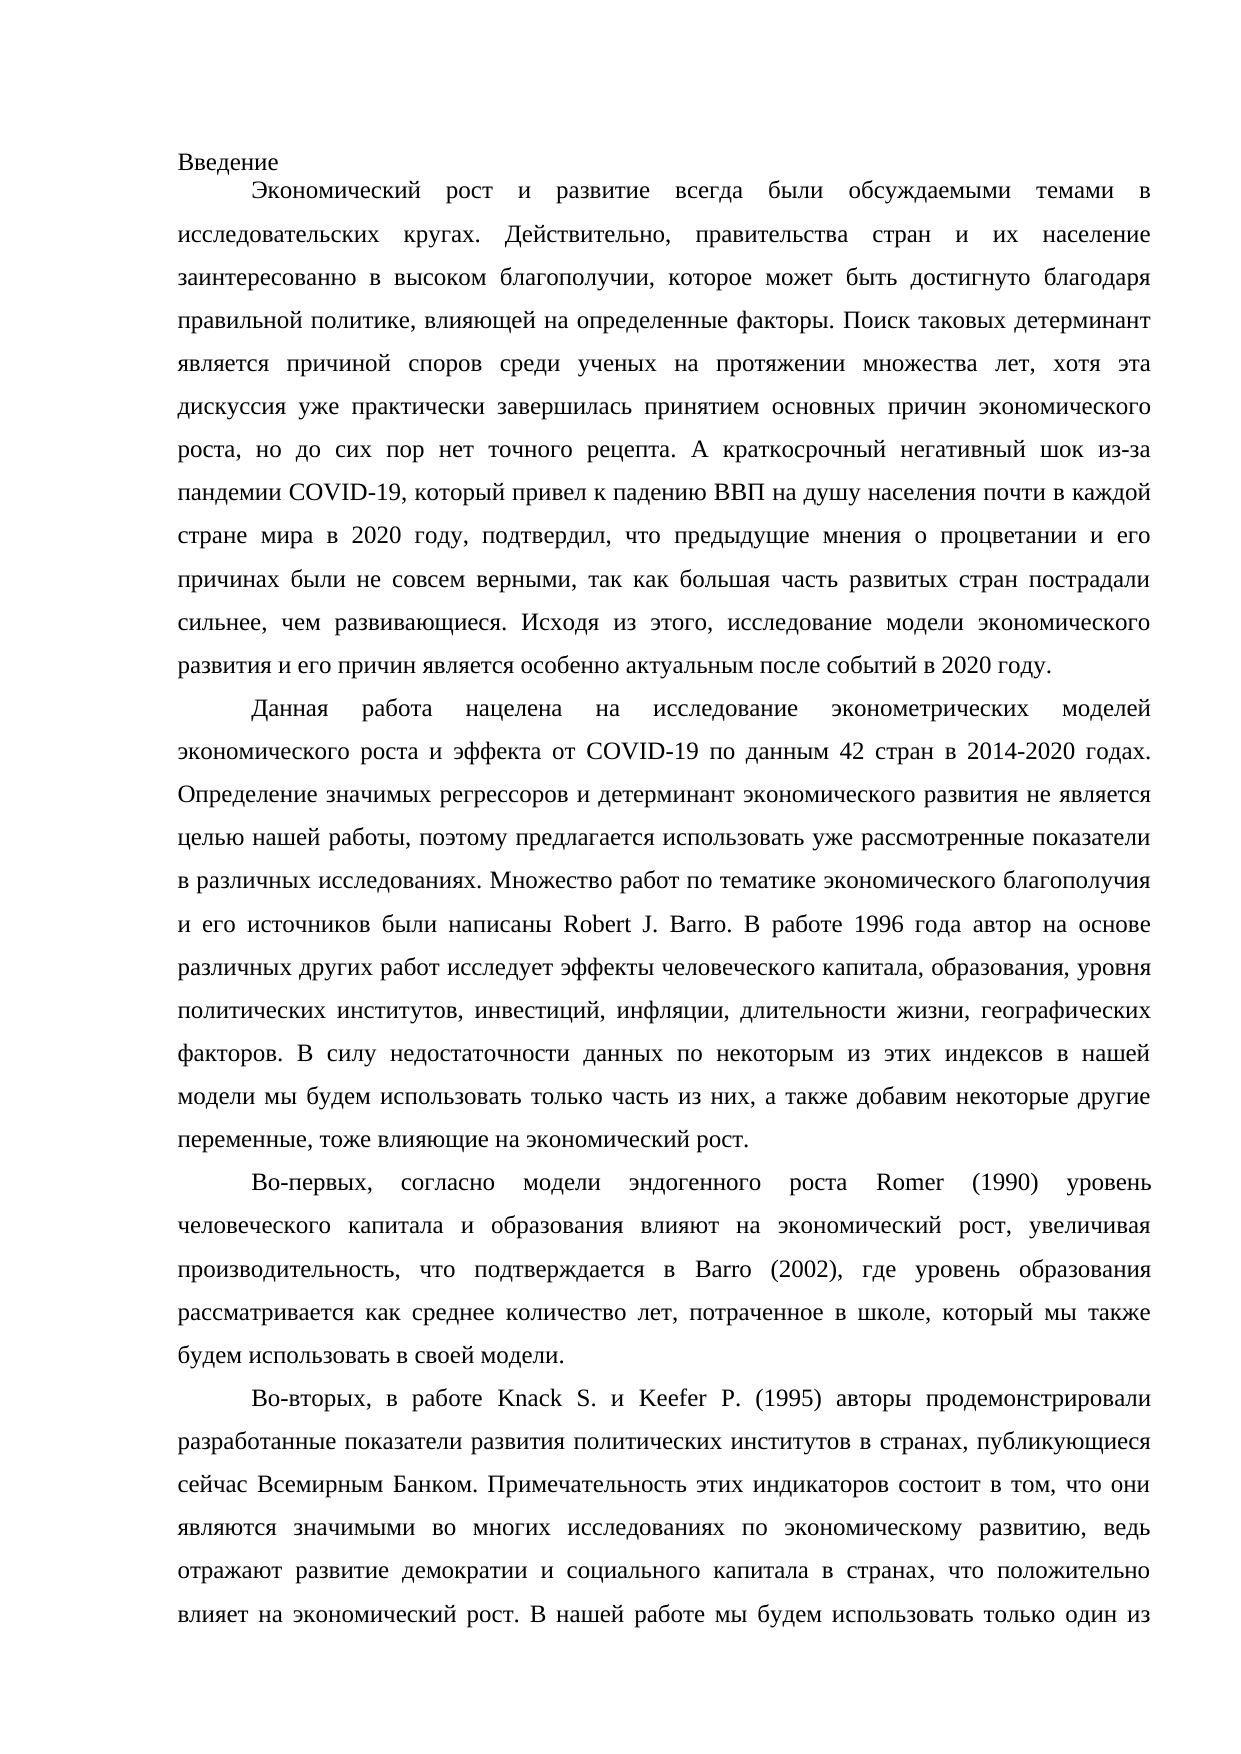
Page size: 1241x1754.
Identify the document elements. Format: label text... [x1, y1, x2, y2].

text Экономический рост и развитие всегда были обсуждаемыми темами в исследовательских кругах. Действительно, правительства стран и их население заинтересованно в высоком благополучии, которое может быть достигнуто благодаря правильной политике, влияющей на определенные факторы. Поиск таковых детерминант является причиной споров среди ученых на протяжении множества лет, хотя эта дискуссия уже практически завершилась принятием основных причин экономического роста, но до сих пор нет точного рецепта. А краткосрочный негативный шок из-за пандемии COVID-19, который привел к падению ВВП на душу населения почти в каждой стране мира в 2020 году, подтвердил, что предыдущие мнения о процветании и его причинах были не совсем верными, так как большая часть развитых стран пострадали сильнее, чем развивающиеся. Исходя из этого, исследование модели экономического развития и его причин является особенно актуальным после событий в 2020 году. [177, 176, 1152, 679]
text Данная работа нацелена на исследование эконометрических моделей экономического роста и эффекта от COVID-19 по данным 42 стран в 2014-2020 годах. Определение значимых регрессоров и детерминант экономического развития не является целью нашей работы, поэтому предлагается использовать уже рассмотренные показатели в различных исследованиях. Множество работ по тематике экономического благополучия и его источников были написаны Robert J. Barro. В работе 1996 года автор на основе различных других работ исследует эффекты человеческого капитала, образования, уровня политических институтов, инвестиций, инфляции, длительности жизни, географических факторов. В силу недостаточности данных по некоторым из этих индексов в нашей модели мы будем использовать только часть из них, а также добавим некоторые другие переменные, тоже влияющие на экономический рост. [177, 693, 1152, 1153]
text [177, 1383, 1152, 1627]
text Во-первых, согласно модели эндогенного роста Romer (1990) уровень человеческого капитала и образования влияют на экономический рост, увеличивая производительность, что подтверждается в Barro (2002), где уровень образования рассматривается как среднее количество лет, потраченное в школе, который мы также будем использовать в своей модели. [177, 1167, 1152, 1369]
text Введение [177, 147, 1152, 176]
